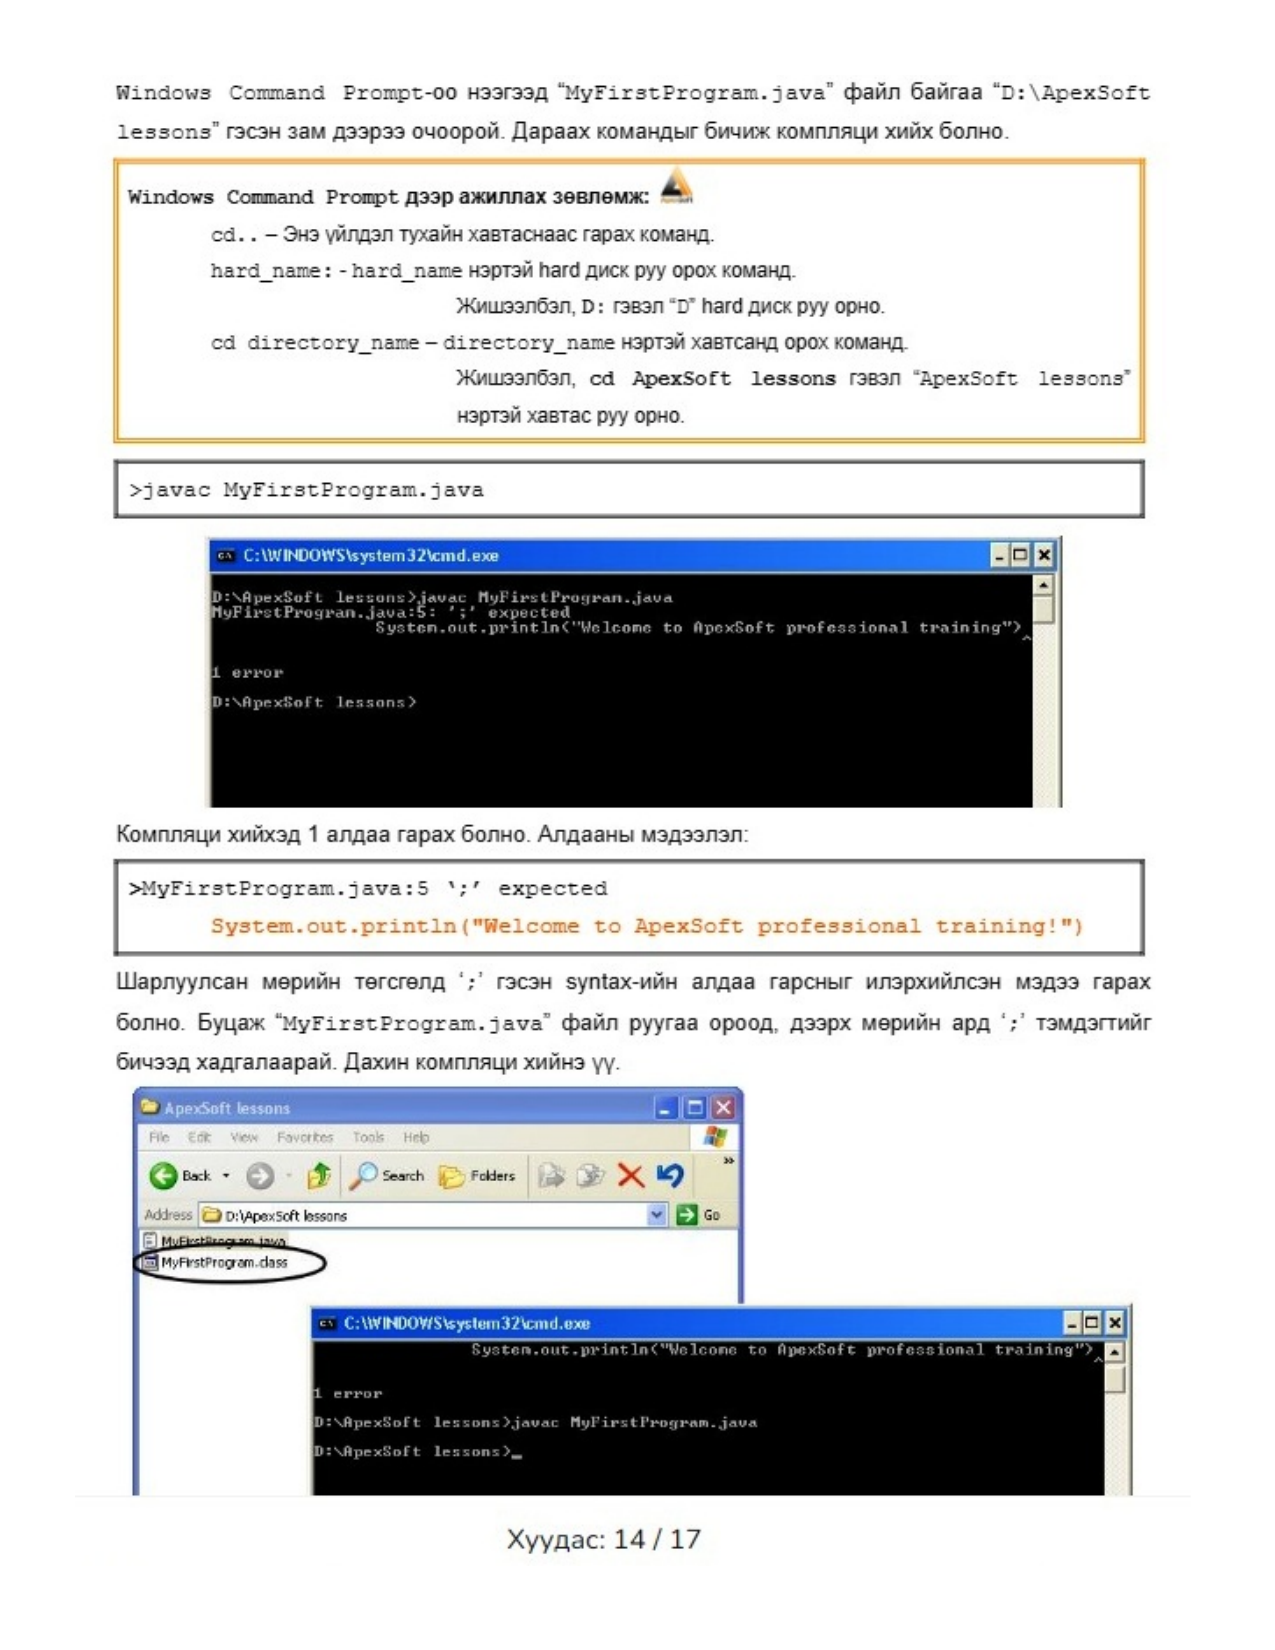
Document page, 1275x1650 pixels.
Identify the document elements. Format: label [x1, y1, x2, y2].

picture [75, 75, 1191, 1566]
